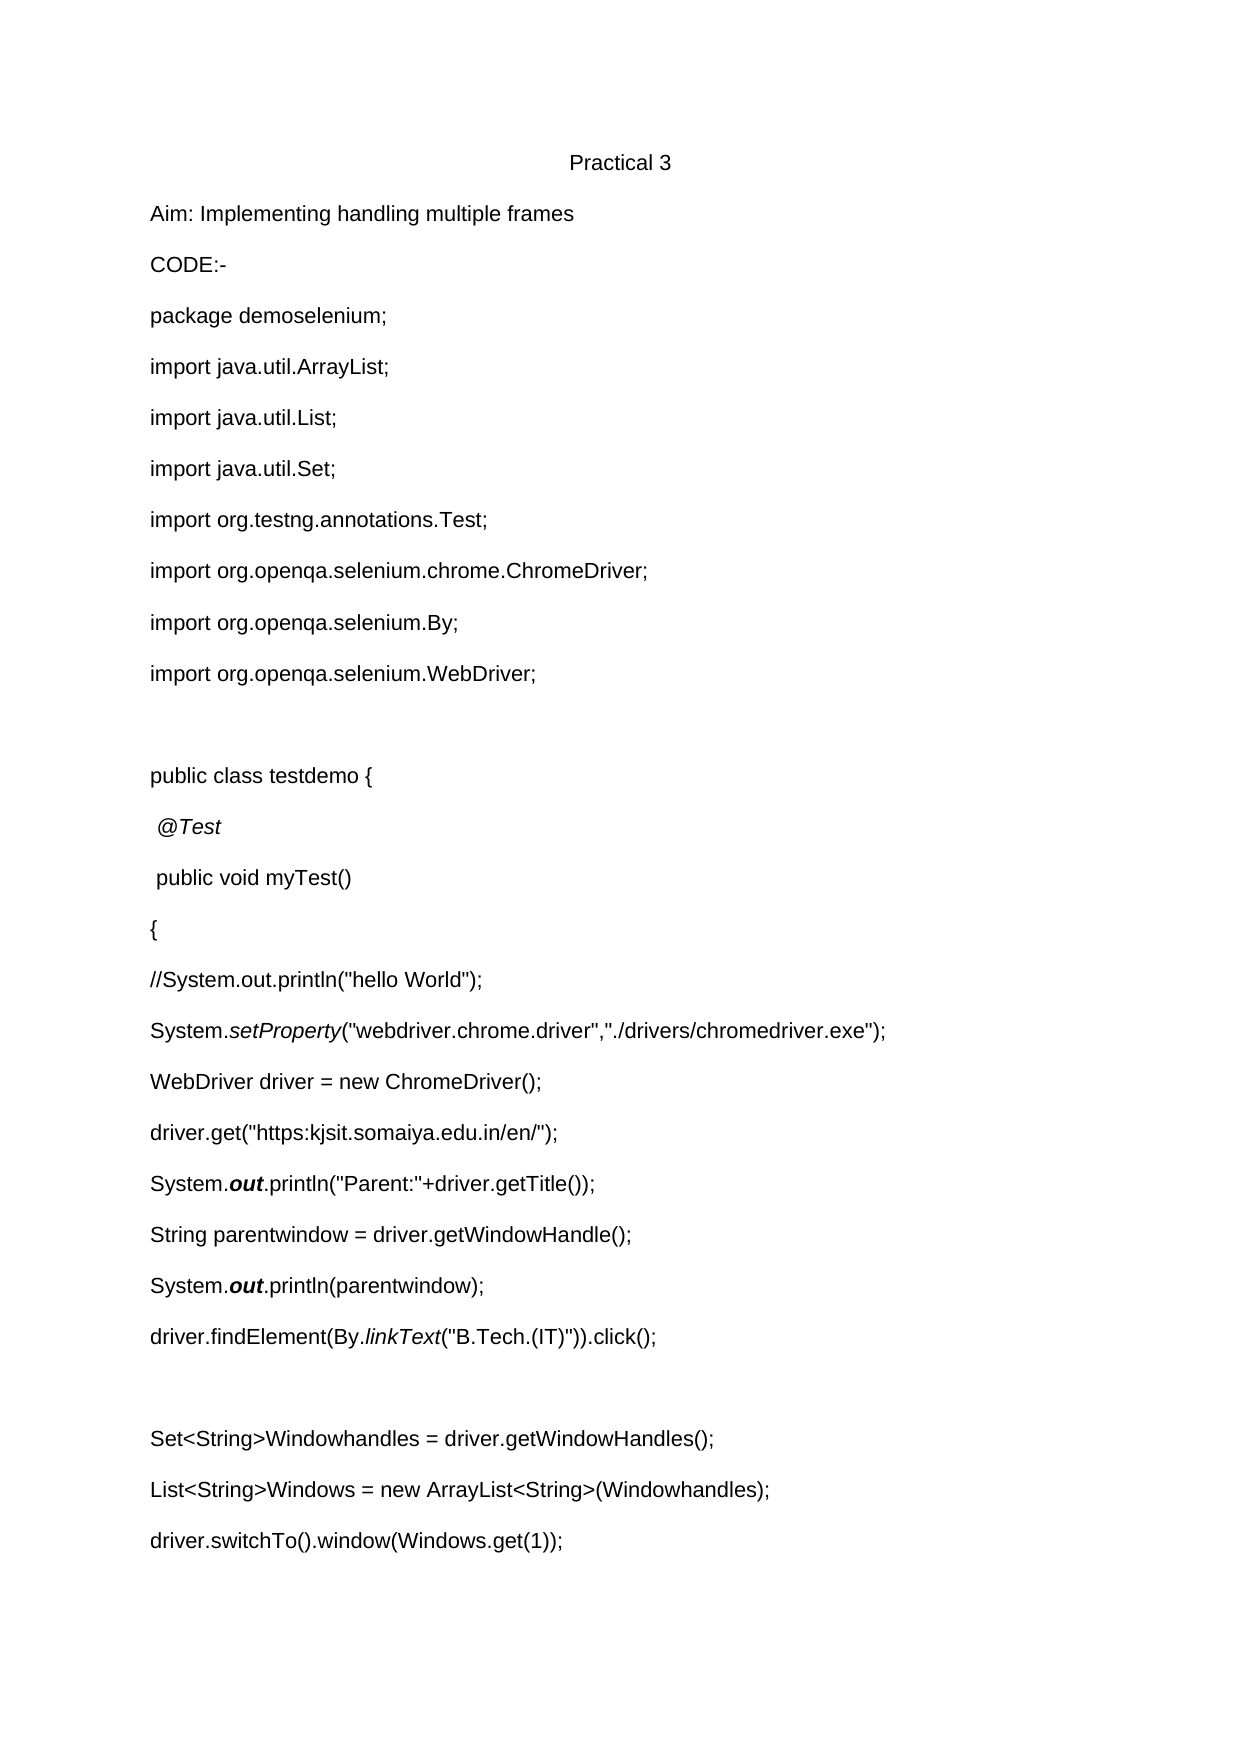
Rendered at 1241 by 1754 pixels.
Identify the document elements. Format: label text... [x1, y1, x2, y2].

text //System.out.println("hello World"); [150, 967, 1090, 992]
text public class testdemo { [150, 762, 1090, 788]
text System.out.println(parentwindow); [150, 1273, 1090, 1298]
text package demoselenium; [150, 303, 1090, 328]
text import java.util.ArrayList; [150, 354, 1090, 379]
text System.setProperty("webdriver.chrome.driver","./drivers/chromedriver.exe"); [150, 1018, 1090, 1043]
text Practical 3 [150, 150, 1090, 175]
text CODE:- [150, 252, 1090, 277]
text import org.testng.annotations.Test; [150, 507, 1090, 532]
text public void myTest() [150, 864, 1090, 890]
text import java.util.List; [150, 405, 1090, 430]
text { [150, 916, 1090, 941]
text List<String>Windows = new ArrayList<String>(Windowhandles); [150, 1477, 1090, 1502]
text import org.openqa.selenium.chrome.ChromeDriver; [150, 558, 1090, 583]
text Set<String>Windowhandles = driver.getWindowHandles(); [150, 1426, 1090, 1451]
text driver.findElement(By.linkText("B.Tech.(IT)")).click(); [150, 1324, 1090, 1349]
text import org.openqa.selenium.By; [150, 609, 1090, 634]
text import org.openqa.selenium.WebDriver; [150, 660, 1090, 686]
text System.out.println("Parent:"+driver.getTitle()); [150, 1171, 1090, 1196]
text driver.switchTo().window(Windows.get(1)); [150, 1528, 1090, 1553]
text WebDriver driver = new ChromeDriver(); [150, 1069, 1090, 1094]
text String parentwindow = driver.getWindowHandle(); [150, 1222, 1090, 1247]
text @Test [150, 813, 1090, 839]
text driver.get("https:kjsit.somaiya.edu.in/en/"); [150, 1120, 1090, 1145]
text Aim: Implementing handling multiple frames [150, 201, 1090, 226]
text import java.util.Set; [150, 456, 1090, 481]
